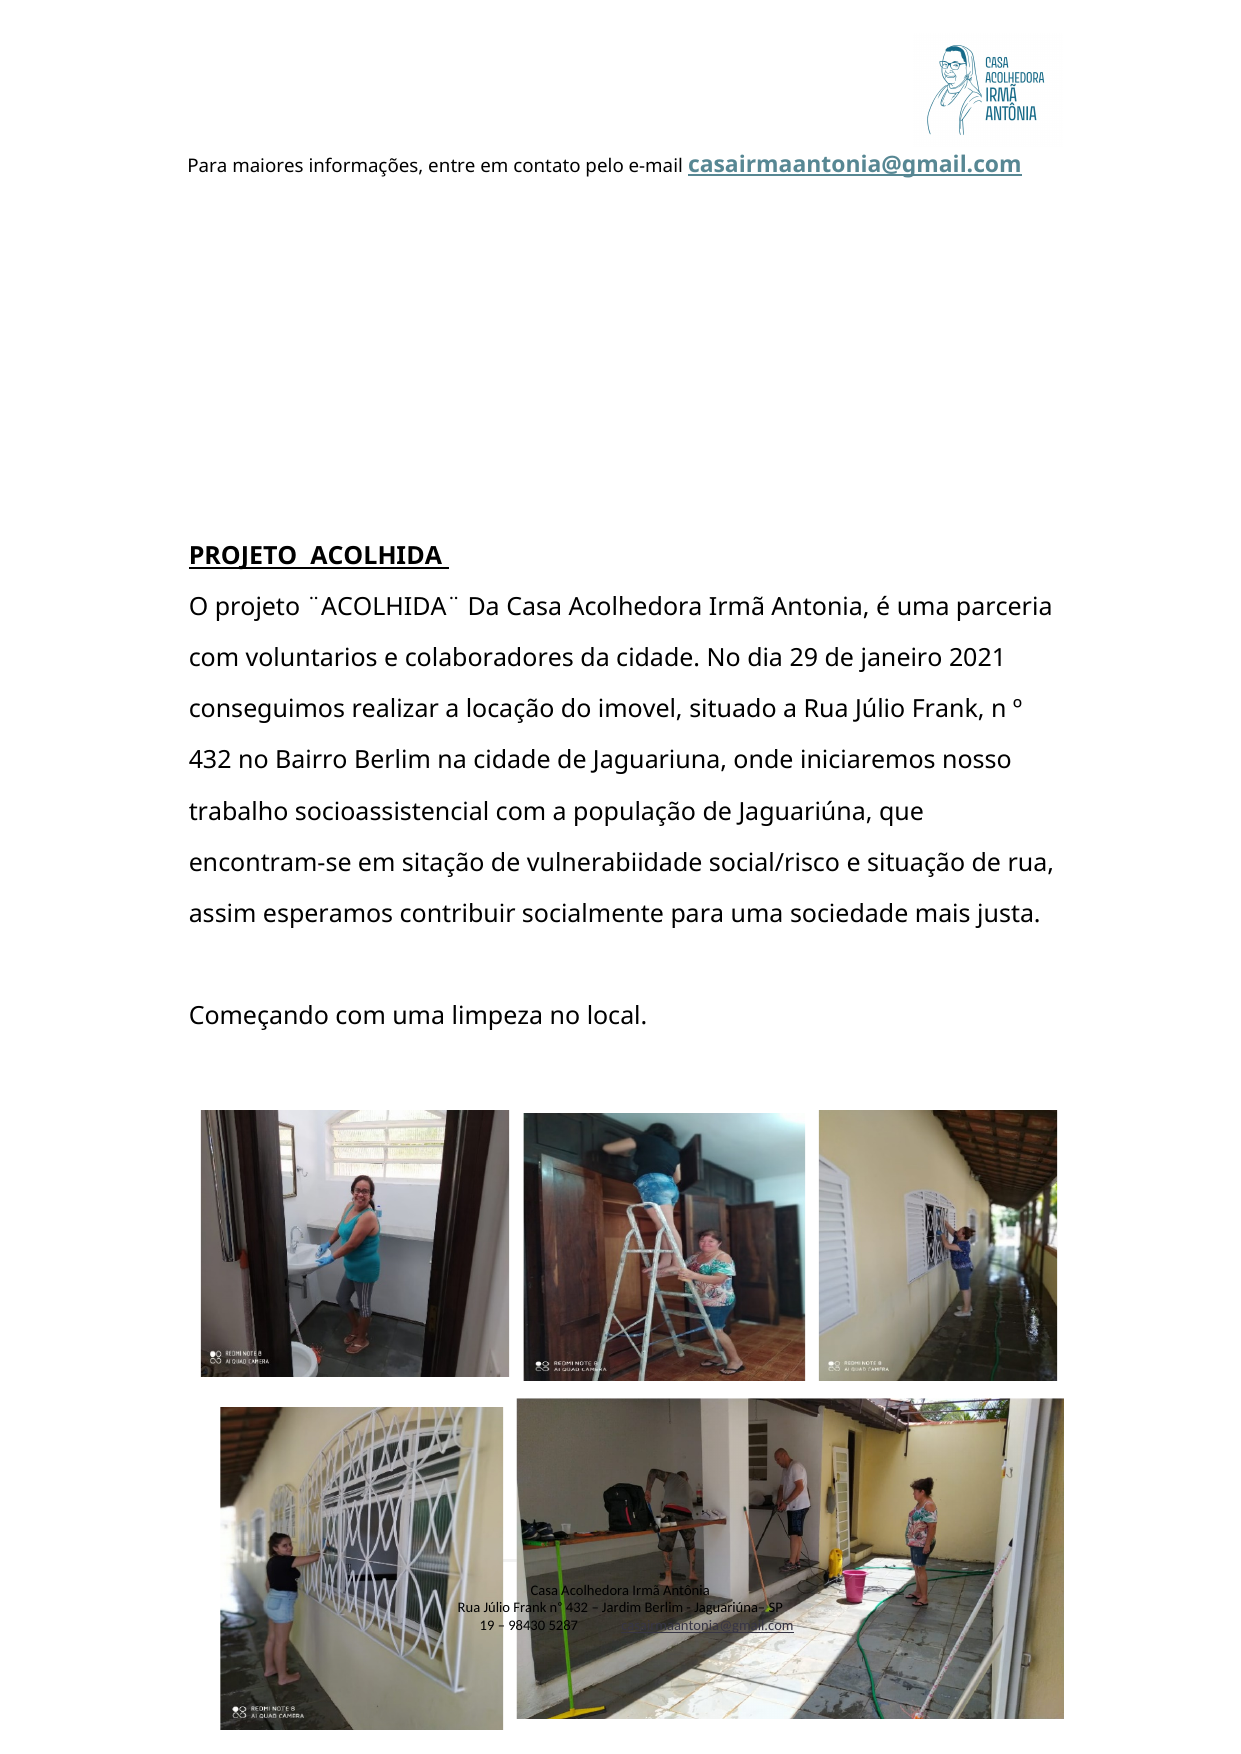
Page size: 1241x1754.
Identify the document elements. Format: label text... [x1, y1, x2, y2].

picture [517, 1399, 1063, 1719]
picture [220, 1407, 504, 1730]
text Projeto acolhida [188, 538, 1059, 572]
picture [818, 1110, 1058, 1381]
text Começando com uma limpeza no local. [188, 997, 1059, 1031]
picture [200, 1110, 510, 1377]
text O projeto ¨ACOLHIDA¨ Da Casa Acolhedora Irmã Antonia, é uma parceria com voluntarios e colaboradores da cidade. No dia 29 de janeiro 2021 conseguimos realizar a locação do imovel, situado a Rua Júlio Frank, n º 432 no Bairro Berlim na cidade de Jaguariuna, onde iniciaremos nosso trabalho socioassistencial com a população de Jaguariúna, que encontram-se em sitação de vulnerabiidade social/risco e situação de rua, assim esperamos contribuir socialmente para uma sociedade mais justa. [188, 589, 1059, 929]
text Para maiores informações, entre em contato pelo e-mail casairmaantonia@gmail.com [177, 148, 1063, 179]
picture [912, 33, 1063, 147]
picture [523, 1113, 806, 1381]
